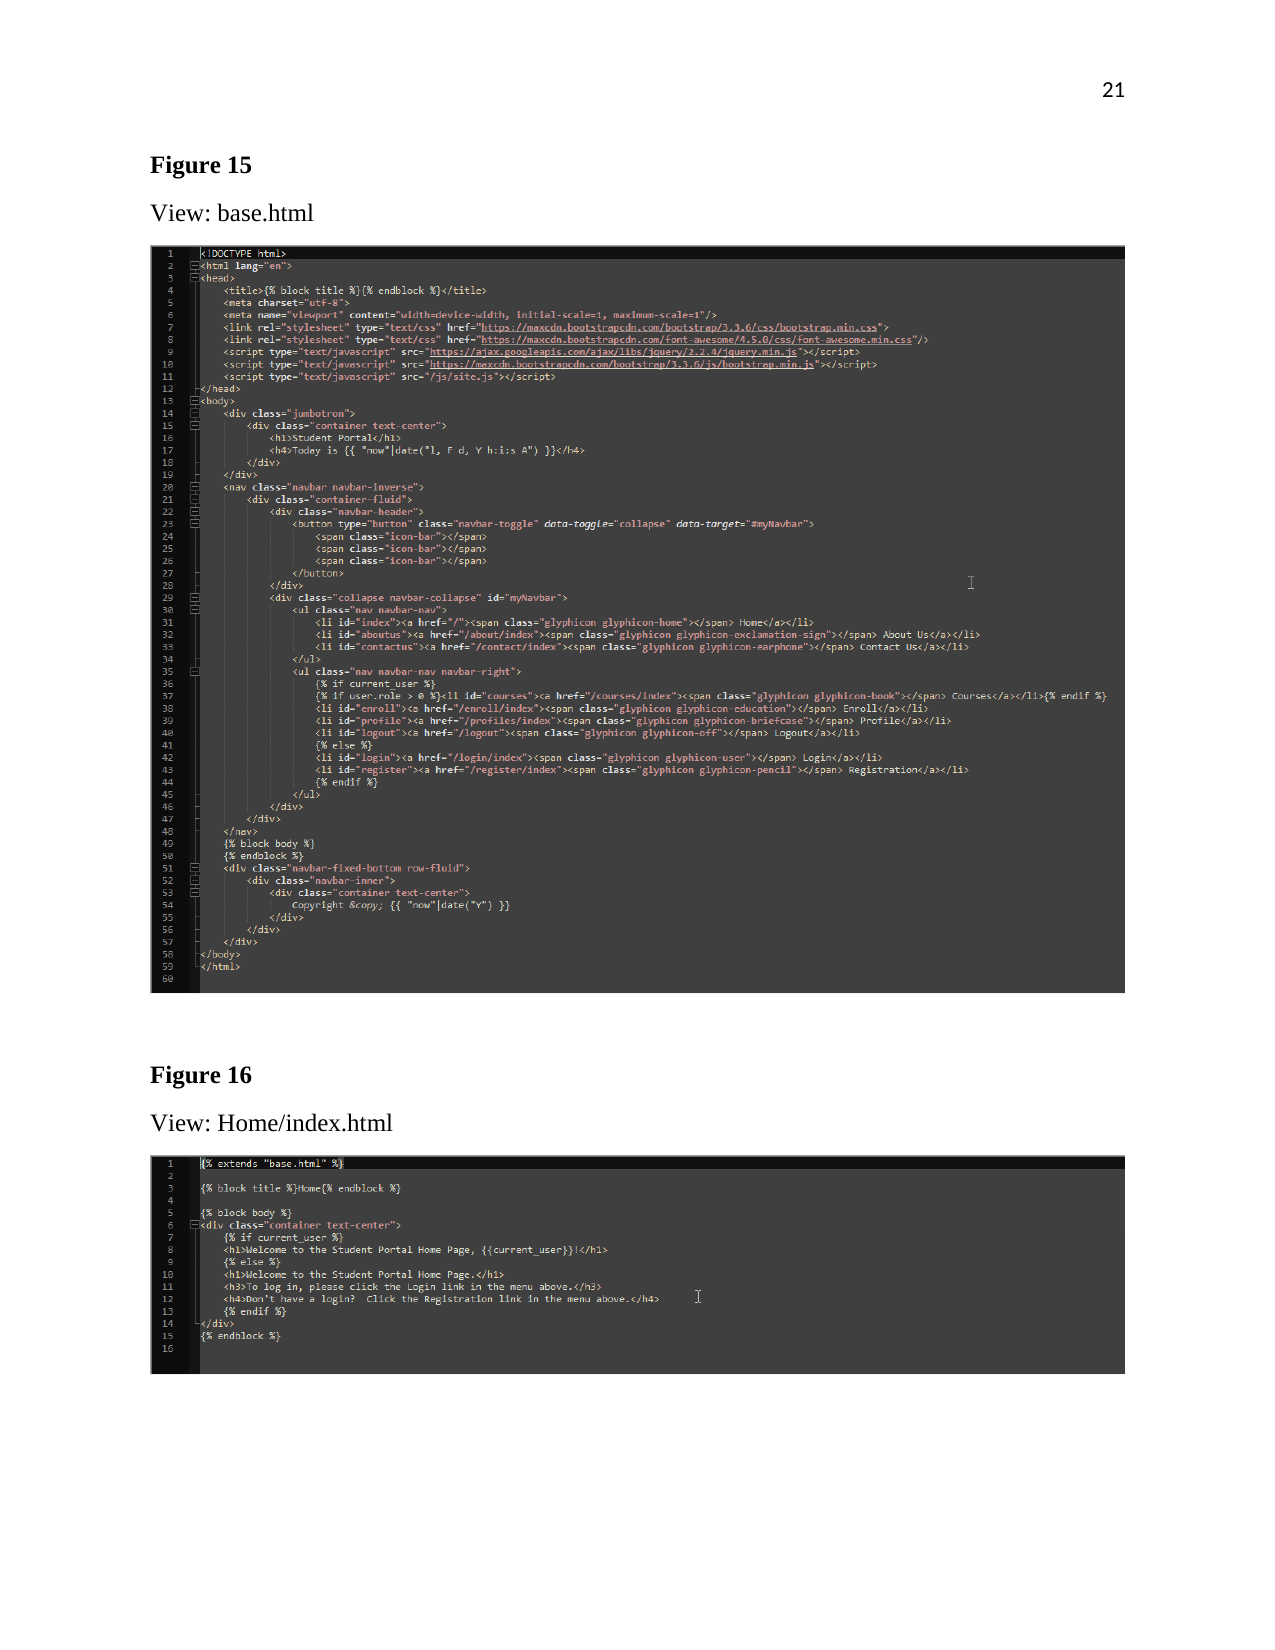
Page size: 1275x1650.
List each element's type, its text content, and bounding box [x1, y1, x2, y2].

text Figure 15 [150, 150, 1125, 179]
text Figure 16 [150, 1060, 1125, 1089]
text View: base.html [150, 198, 1125, 226]
picture [150, 1155, 1125, 1375]
text View: Home/index.html [150, 1108, 1125, 1137]
picture [150, 245, 1125, 994]
